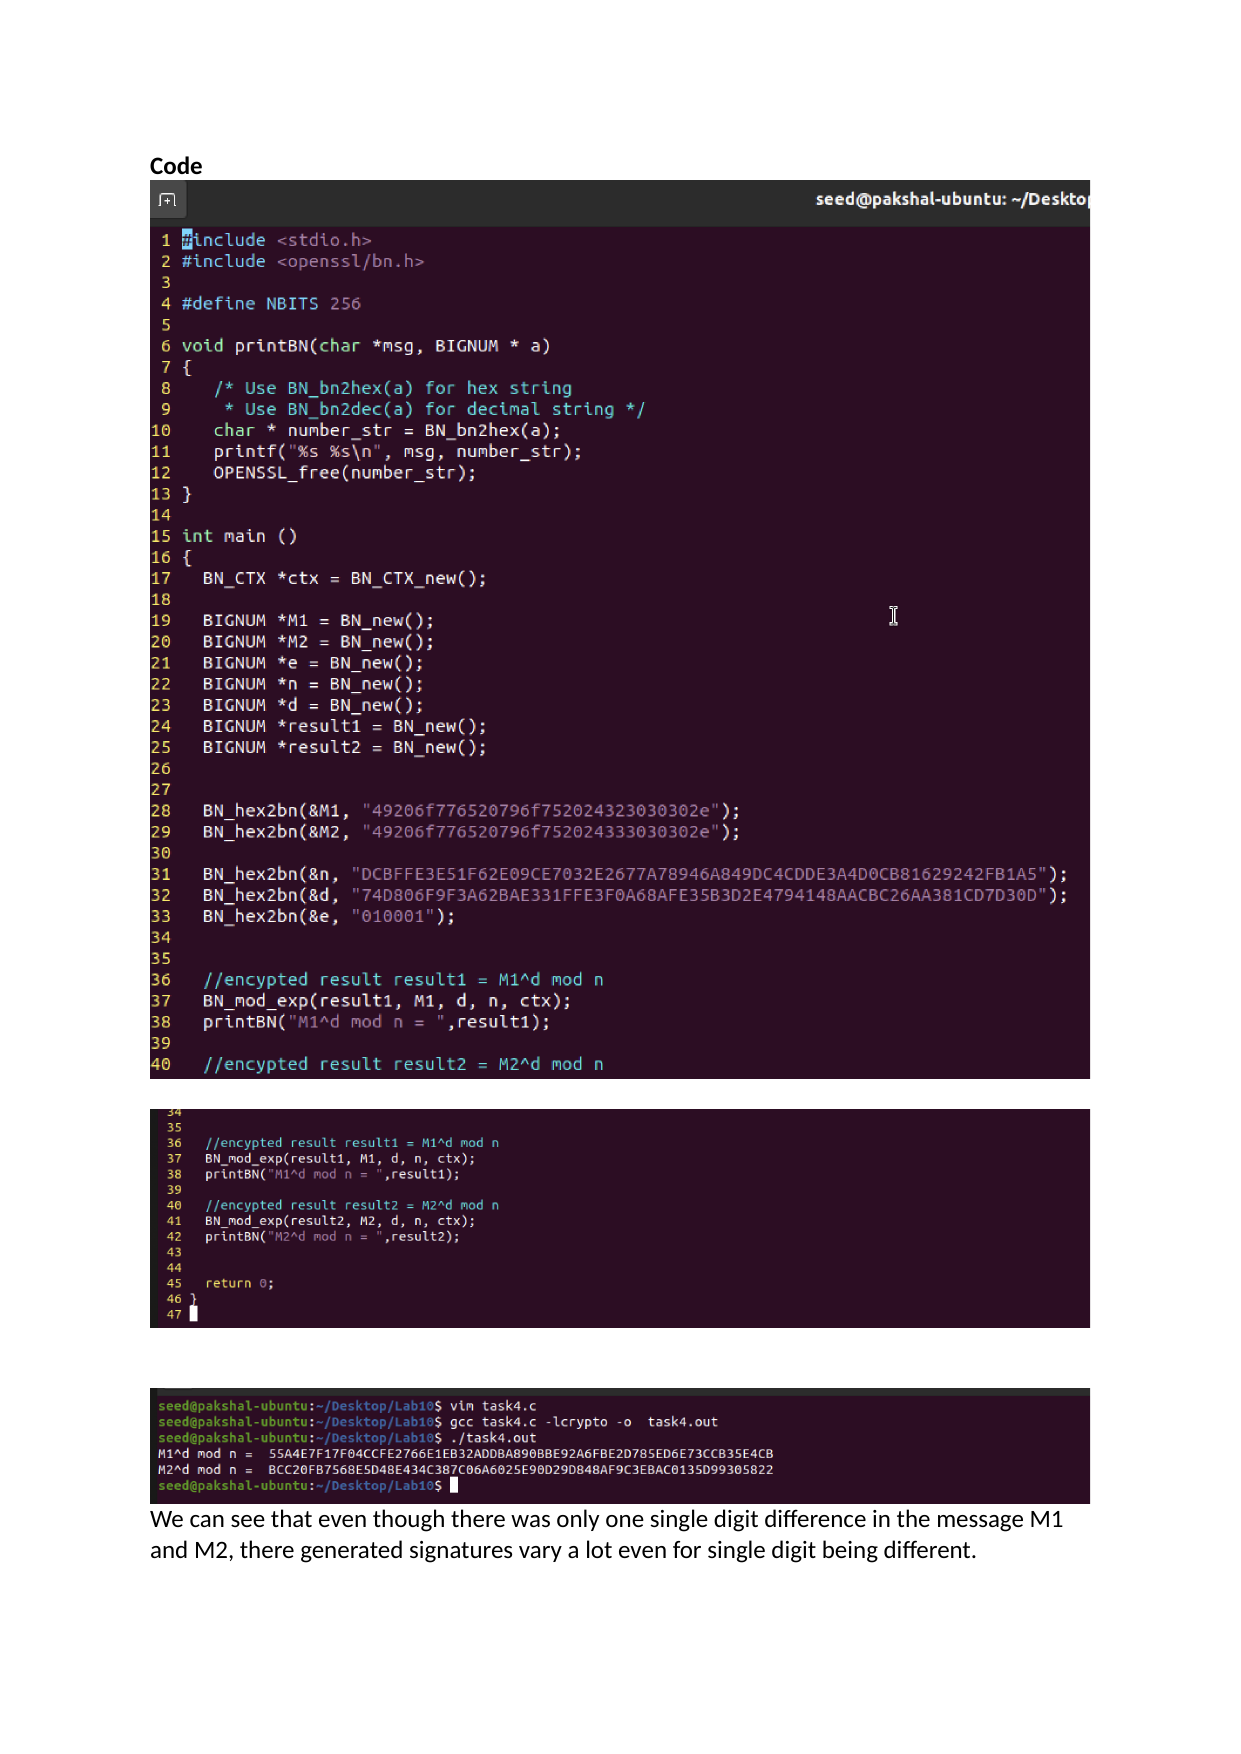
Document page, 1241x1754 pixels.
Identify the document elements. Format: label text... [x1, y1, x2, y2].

text Code [150, 150, 1090, 180]
picture [150, 1388, 1091, 1504]
picture [150, 180, 1091, 1079]
text We can see that even though there was only one single digit difference in the message M1 and M2, there generated signatures vary a lot even for single digit being different. [150, 1504, 1090, 1564]
picture [150, 1109, 1091, 1328]
